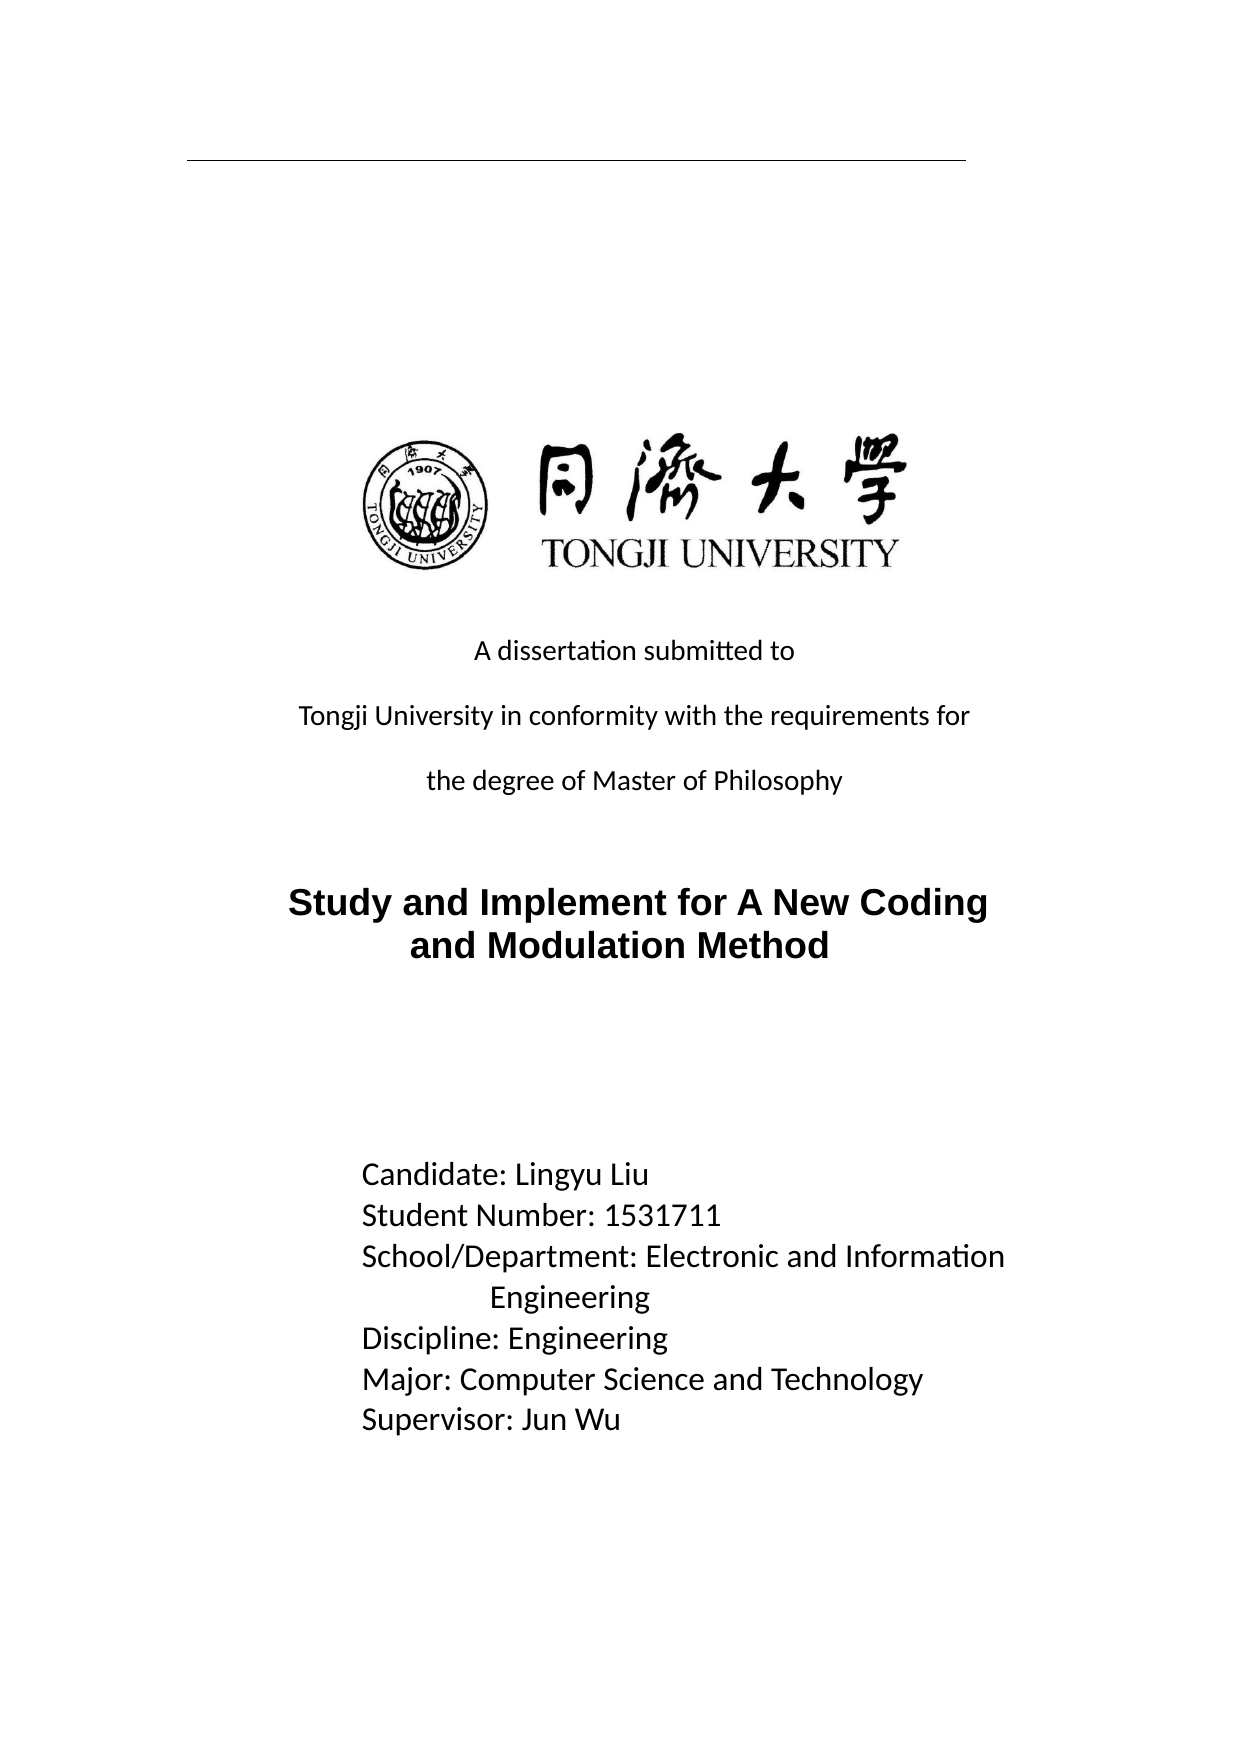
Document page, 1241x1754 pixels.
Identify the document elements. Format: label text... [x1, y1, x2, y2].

text Tongji University in conformity with the requirements for [187, 683, 1053, 748]
text the degree of Master of Philosophy [187, 748, 1053, 813]
text A dissertation submitted to [187, 618, 1053, 683]
picture [340, 422, 932, 577]
